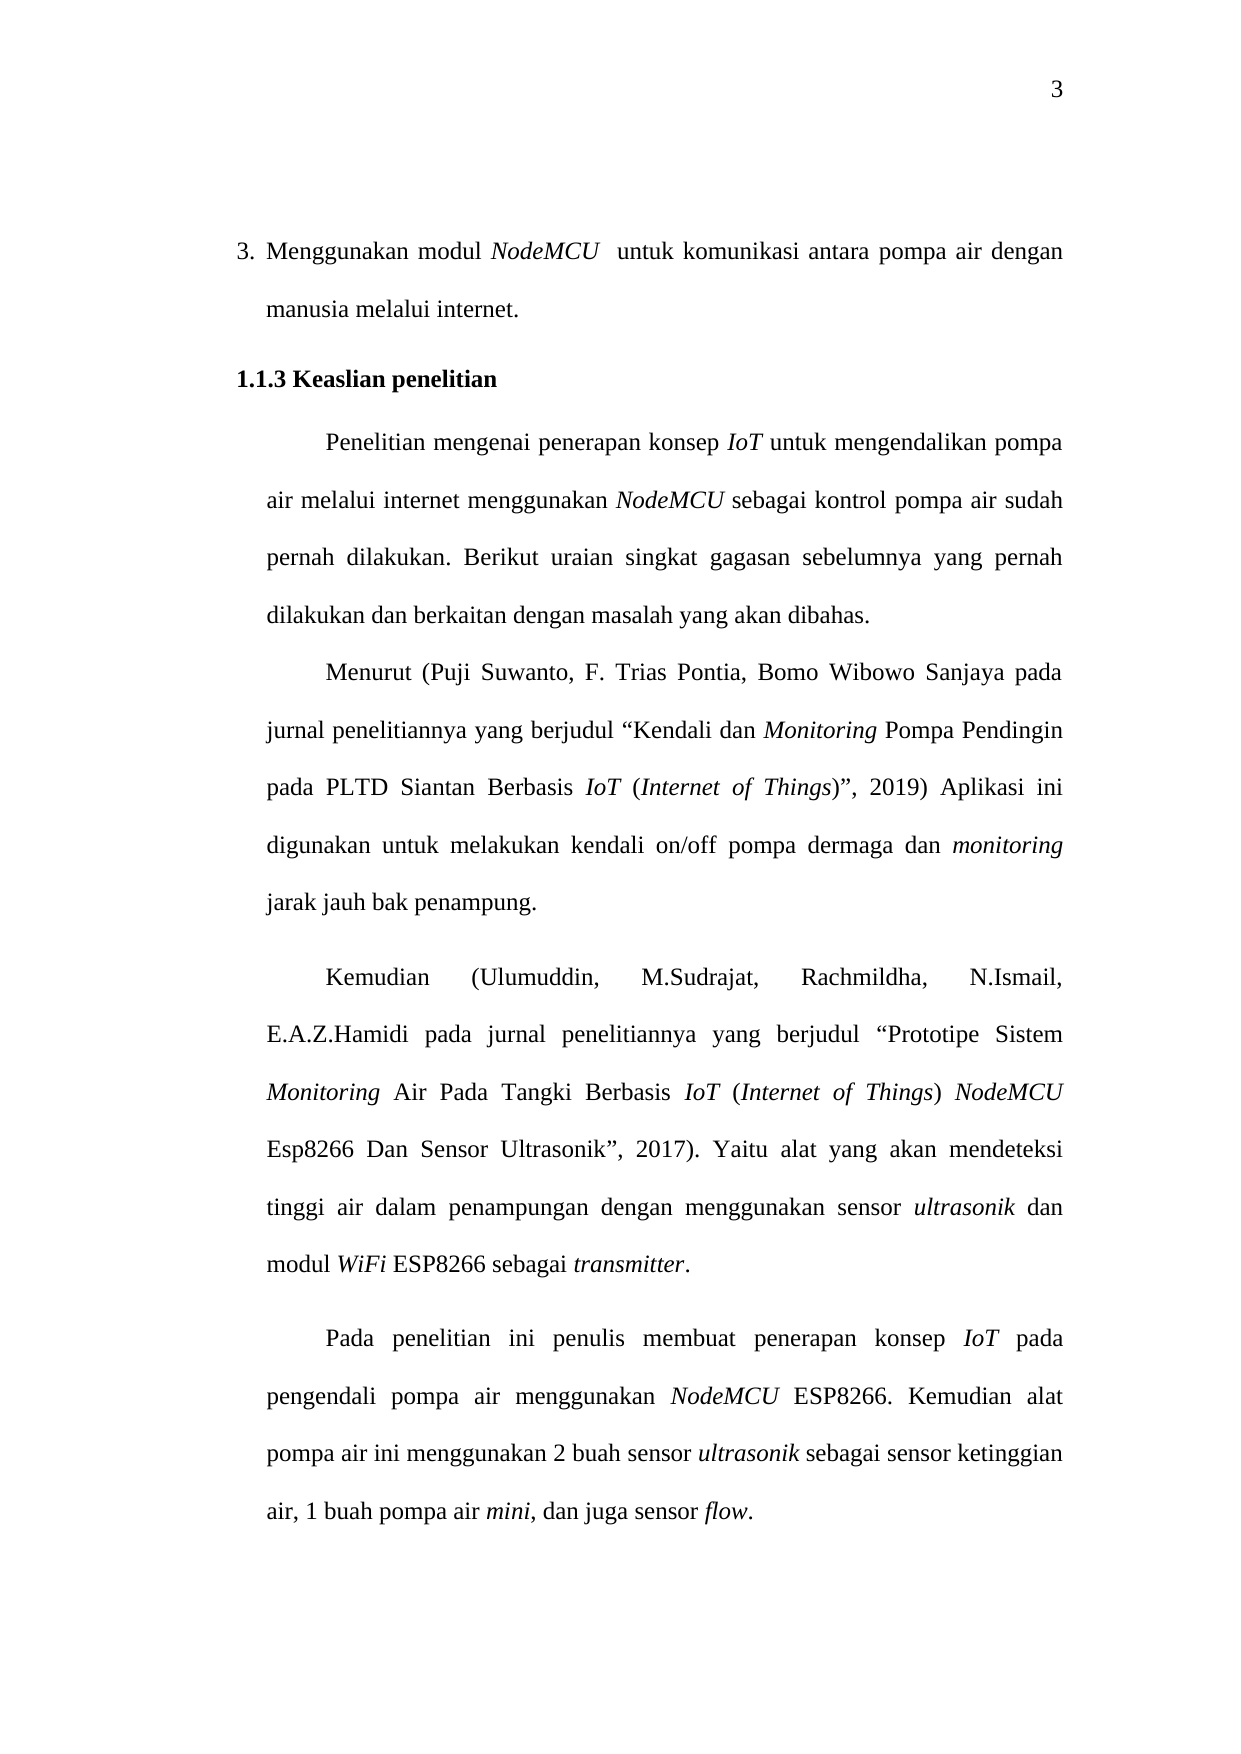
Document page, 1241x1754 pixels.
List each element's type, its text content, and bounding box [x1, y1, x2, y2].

text Menurut (Puji Suwanto, F. Trias Pontia, Bomo Wibowo Sanjaya pada jurnal penelitiannya yang berjudul “Kendali dan Monitoring Pompa Pendingin pada PLTD Siantan Berbasis IoT (Internet of Things)”, 2019) Aplikasi ini digunakan untuk melakukan kendali on/off pompa dermaga dan monitoring jarak jauh bak penampung. [266, 657, 1063, 916]
subtitle 1.1.3 Keaslian penelitian [236, 364, 1063, 392]
text Kemudian (Ulumuddin, M.Sudrajat, Rachmildha, N.Ismail, E.A.Z.Hamidi pada jurnal penelitiannya yang berjudul “Prototipe Sistem Monitoring Air Pada Tangki Berbasis IoT (Internet of Things) NodeMCU Esp8266 Dan Sensor Ultrasonik”, 2017). Yaitu alat yang akan mendeteksi tinggi air dalam penampungan dengan menggunakan sensor ultrasonik dan modul WiFi ESP8266 sebagai transmitter. [266, 962, 1063, 1278]
text Penelitian mengenai penerapan konsep IoT untuk mengendalikan pompa air melalui internet menggunakan NodeMCU sebagai kontrol pompa air sudah pernah dilakukan. Berikut uraian singkat gagasan sebelumnya yang pernah dilakukan dan berkaitan dengan masalah yang akan dibahas. [266, 427, 1063, 629]
text Pada penelitian ini penulis membuat penerapan konsep IoT pada pengendali pompa air menggunakan NodeMCU ESP8266. Kemudian alat pompa air ini menggunakan 2 buah sensor ultrasonik sebagai sensor ketinggian air, 1 buah pompa air mini, dan juga sensor flow. [266, 1323, 1063, 1524]
list Menggunakan modul NodeMCU untuk komunikasi antara pompa air dengan manusia melalui internet. [236, 236, 1063, 322]
